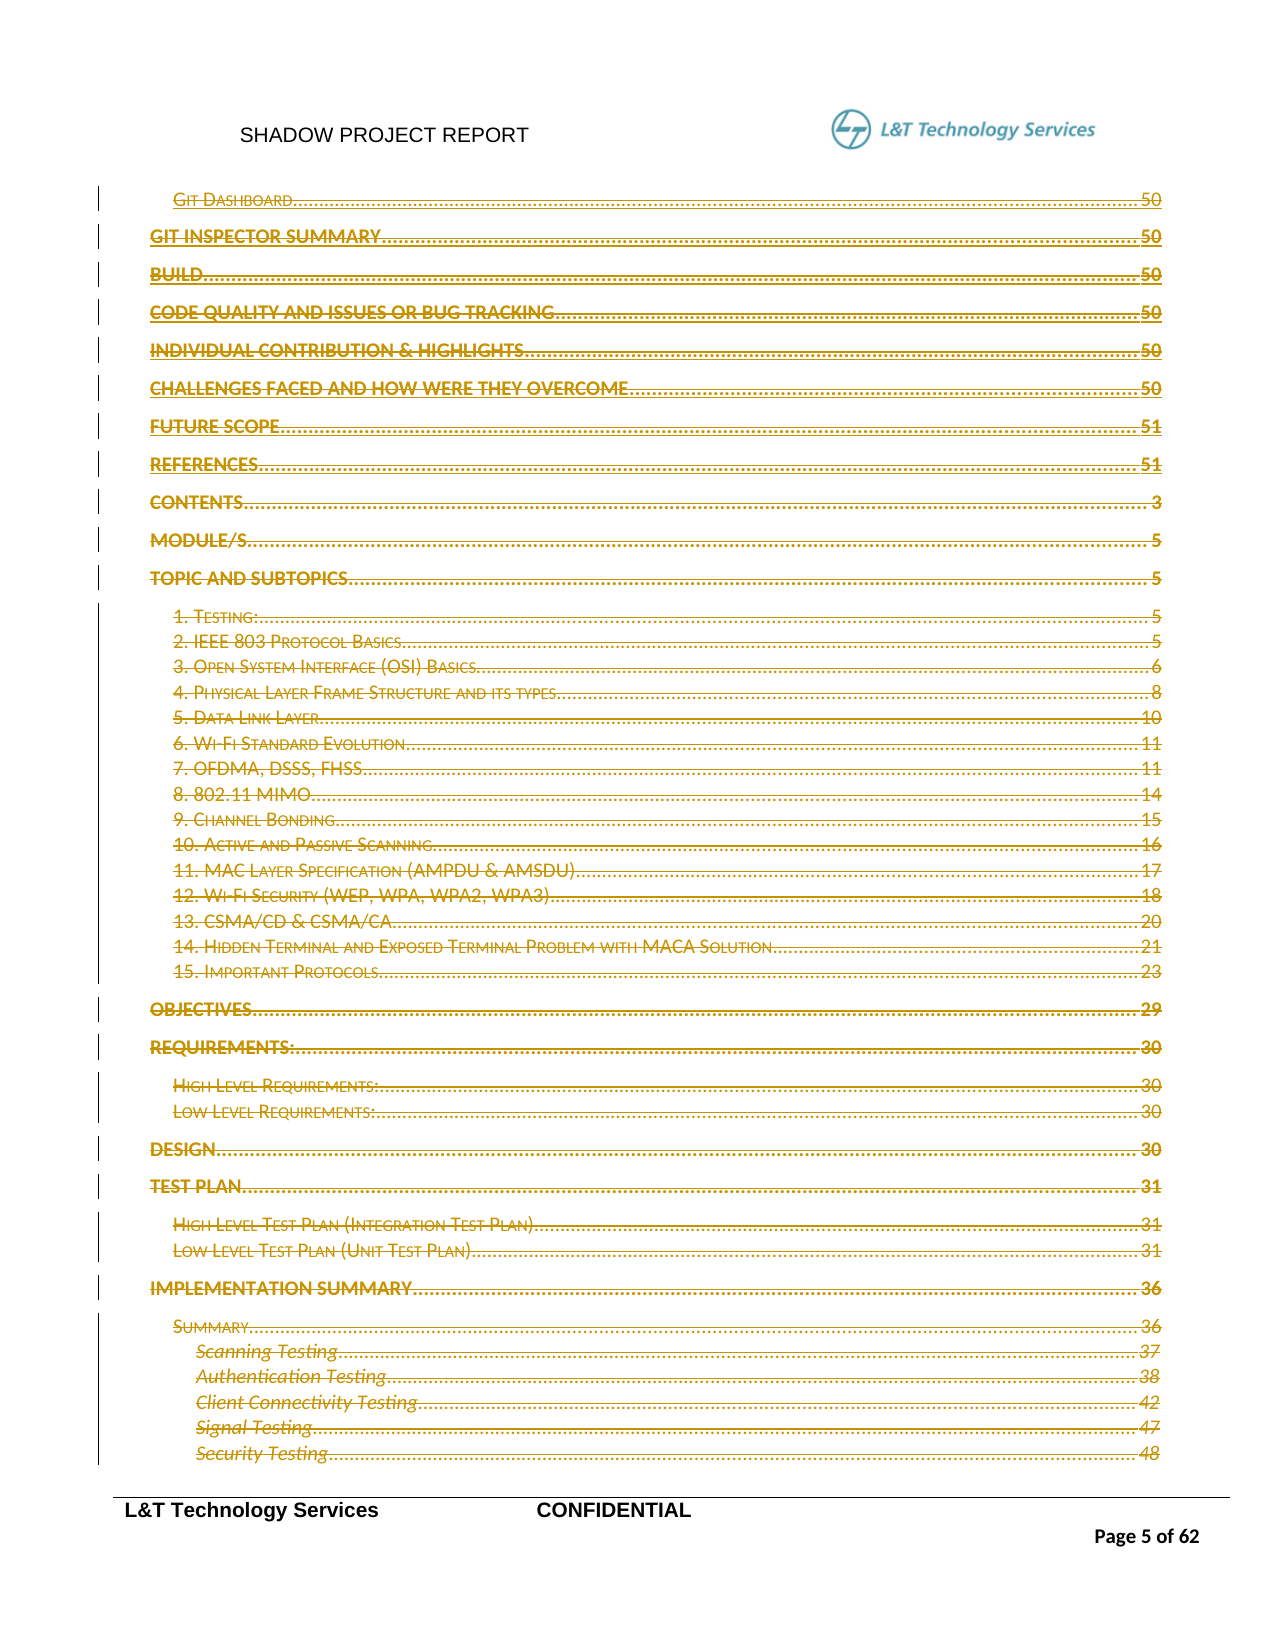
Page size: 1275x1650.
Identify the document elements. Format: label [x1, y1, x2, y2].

picture [829, 98, 1097, 162]
